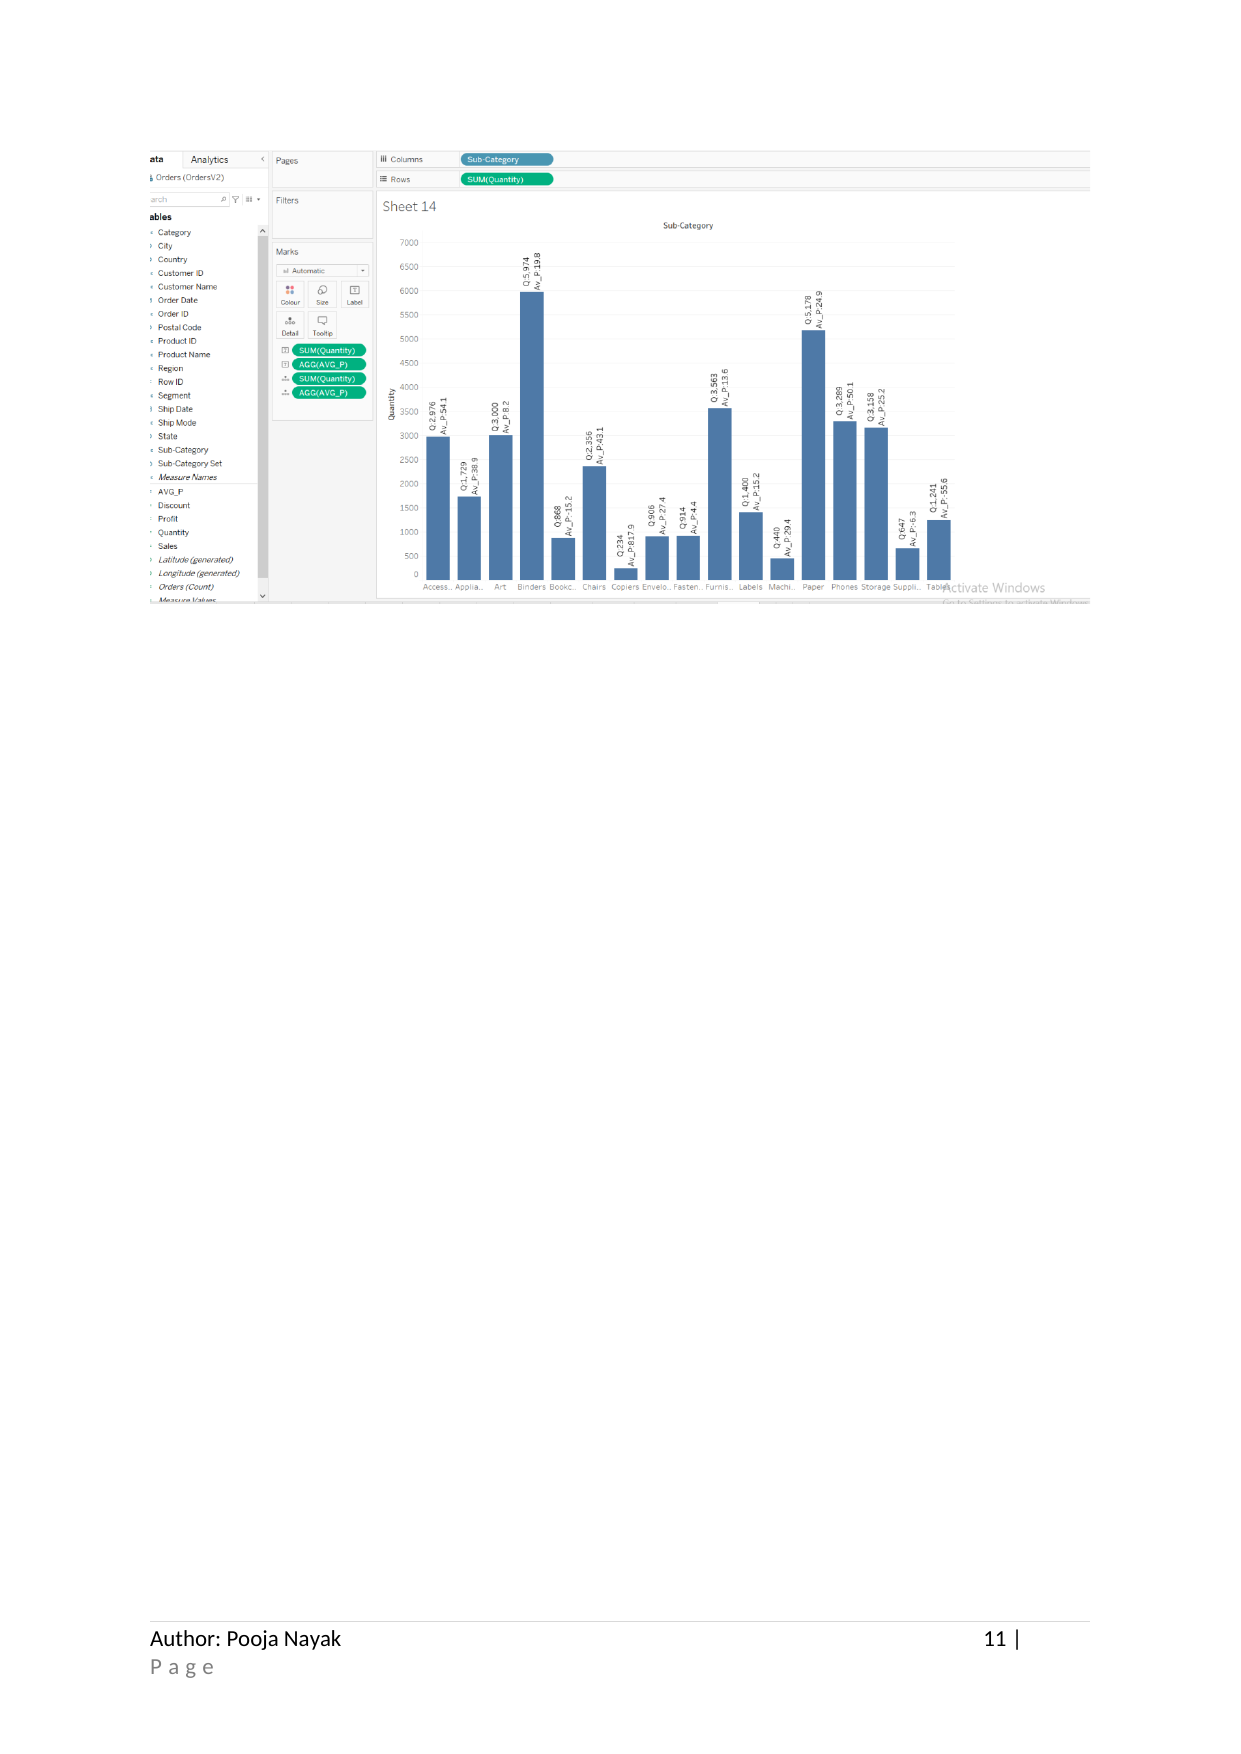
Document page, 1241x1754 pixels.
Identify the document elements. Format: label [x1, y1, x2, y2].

picture [150, 150, 1091, 604]
